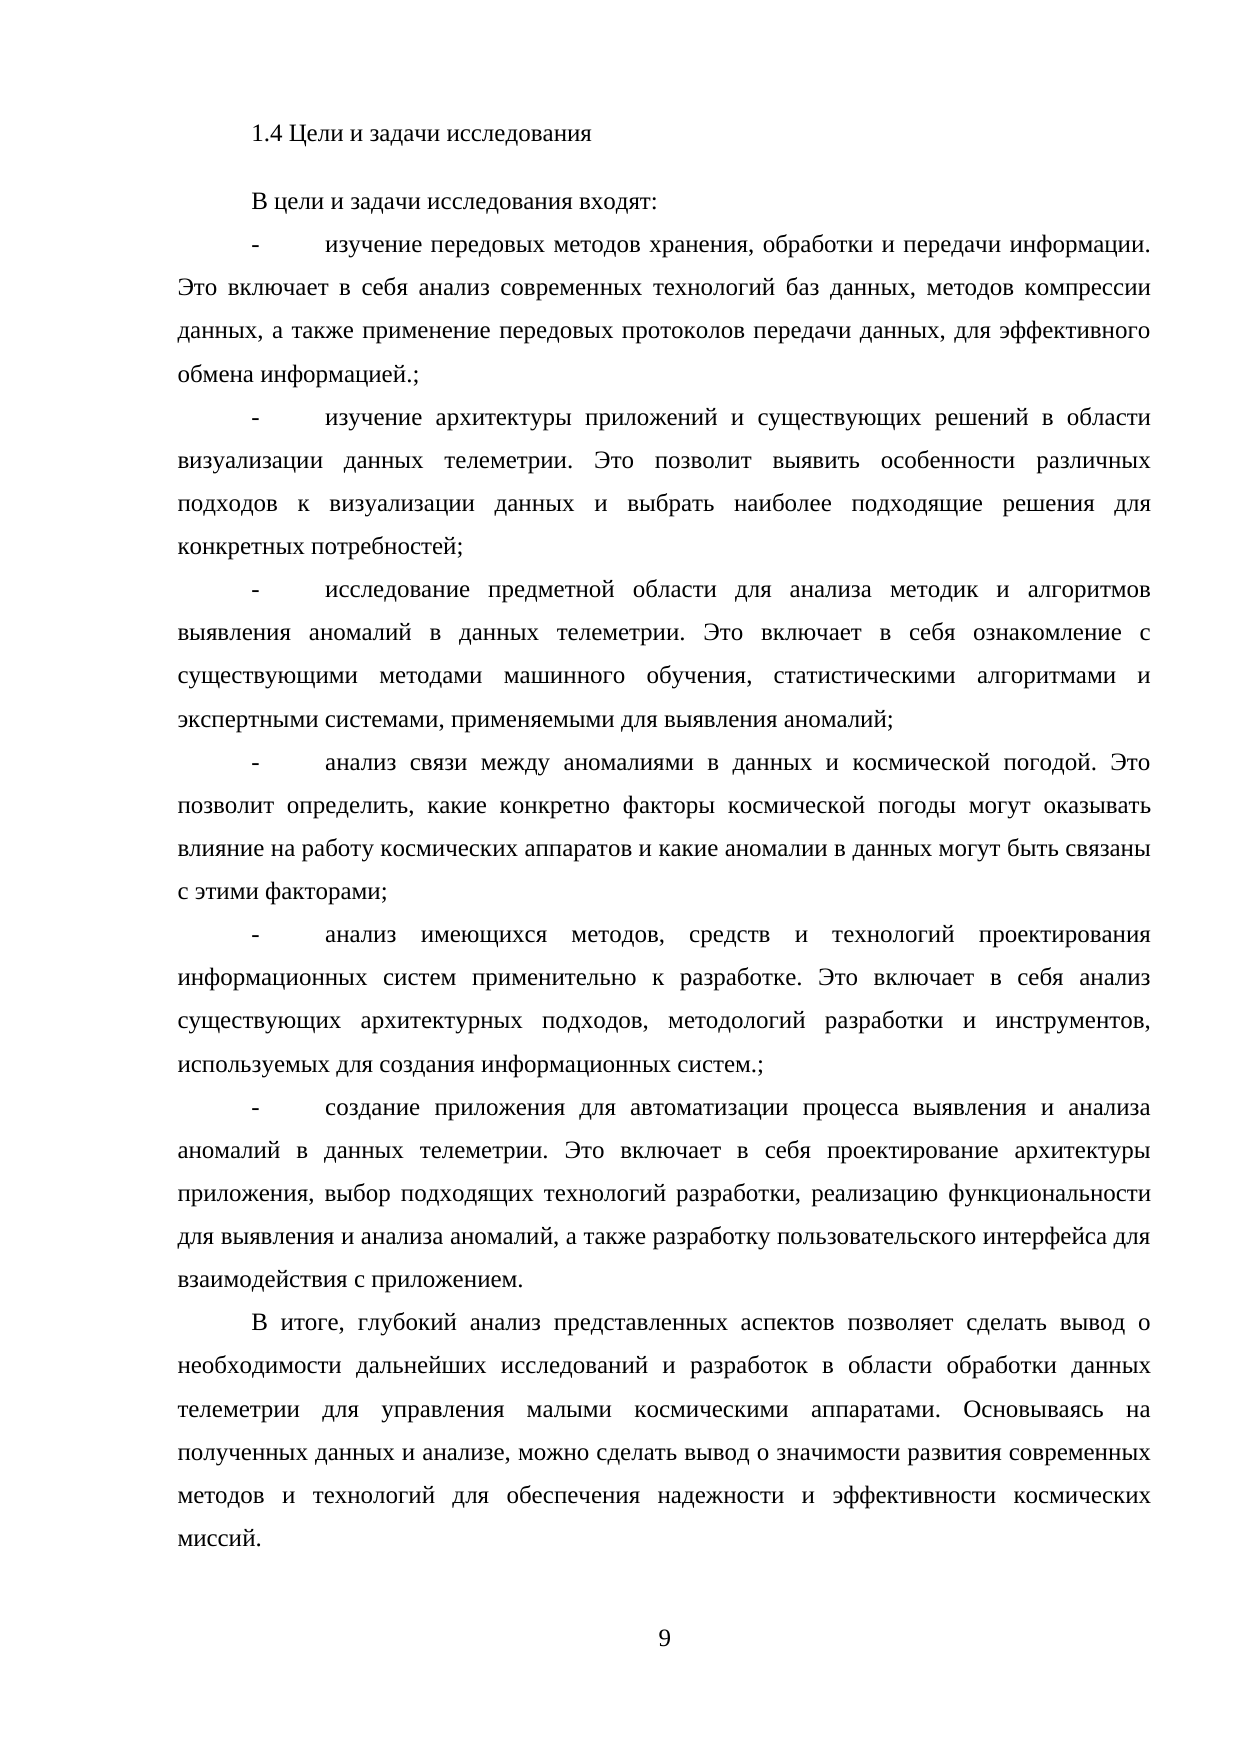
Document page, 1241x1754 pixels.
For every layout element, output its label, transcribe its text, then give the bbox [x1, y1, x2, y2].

list анализ связи между аномалиями в данных и космической погодой. Это позволит определить, какие конкретно факторы космической погоды могут оказывать влияние на работу космических аппаратов и какие аномалии в данных могут быть связаны с этими факторами; [177, 747, 1152, 905]
list исследование предметной области для анализа методик и алгоритмов выявления аномалий в данных телеметрии. Это включает в себя ознакомление с существующими методами машинного обучения, статистическими алгоритмами и экспертными системами, применяемыми для выявления аномалий; [177, 574, 1152, 732]
list изучение передовых методов хранения, обработки и передачи информации. Это включает в себя анализ современных технологий баз данных, методов компрессии данных, а также применение передовых протоколов передачи данных, для эффективного обмена информацией.; [177, 229, 1152, 387]
list анализ имеющихся методов, средств и технологий проектирования информационных систем применительно к разработке. Это включает в себя анализ существующих архитектурных подходов, методологий разработки и инструментов, используемых для создания информационных систем.; [177, 919, 1152, 1077]
text В итоге, глубокий анализ представленных аспектов позволяет сделать вывод о необходимости дальнейших исследований и разработок в области обработки данных телеметрии для управления малыми космическими аппаратами. Основываясь на полученных данных и анализе, можно сделать вывод о значимости развития современных методов и технологий для обеспечения надежности и эффективности космических миссий. [177, 1307, 1152, 1552]
list изучение архитектуры приложений и существующих решений в области визуализации данных телеметрии. Это позволит выявить особенности различных подходов к визуализации данных и выбрать наиболее подходящие решения для конкретных потребностей; [177, 402, 1152, 560]
list Цели и задачи исследования [251, 118, 1152, 147]
list создание приложения для автоматизации процесса выявления и анализа аномалий в данных телеметрии. Это включает в себя проектирование архитектуры приложения, выбор подходящих технологий разработки, реализацию функциональности для выявления и анализа аномалий, а также разработку пользовательского интерфейса для взаимодействия с приложением. [177, 1092, 1152, 1293]
text В цели и задачи исследования входят: [177, 186, 1152, 215]
